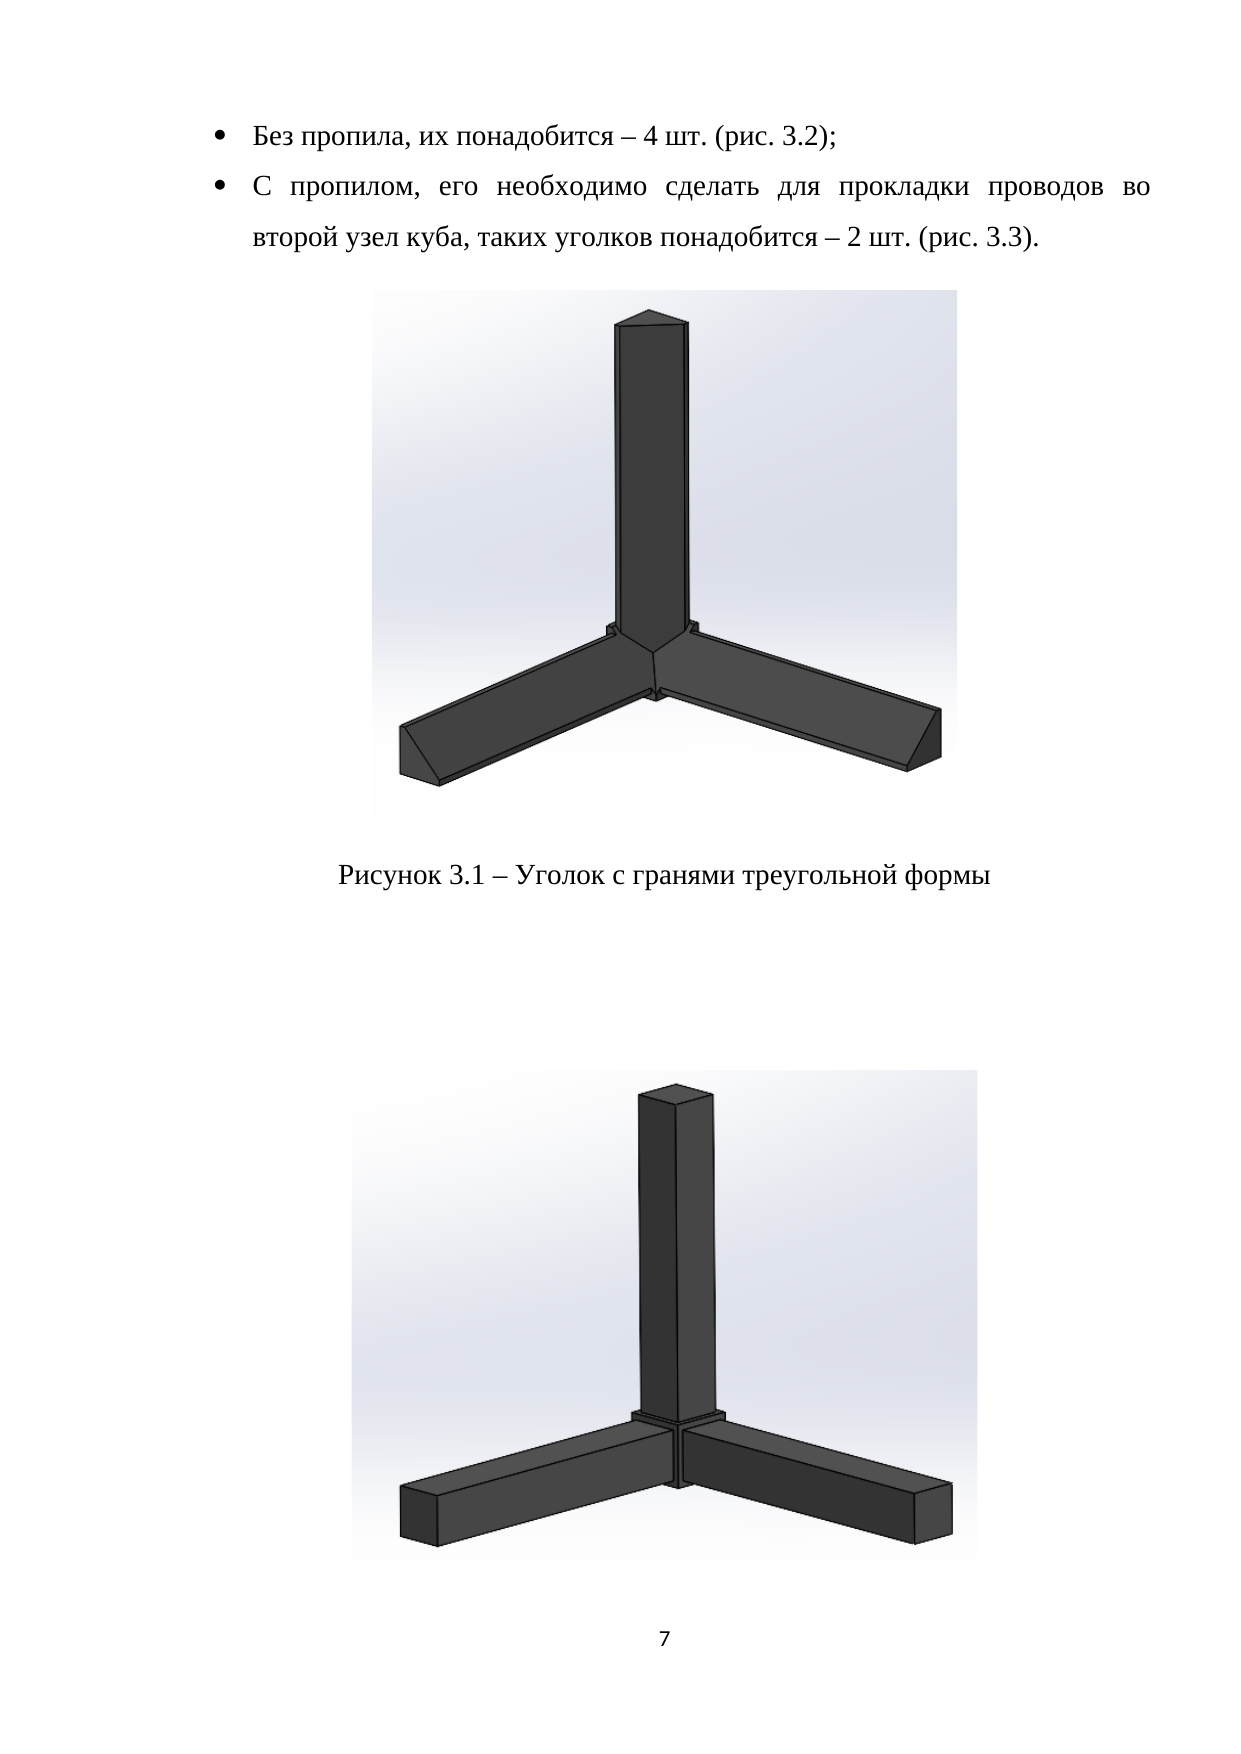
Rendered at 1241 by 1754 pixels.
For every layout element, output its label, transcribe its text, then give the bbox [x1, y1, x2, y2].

list С пропилом, его необходимо сделать для прокладки проводов во второй узел куба, таких уголков понадобится – 2 шт. (рис. 3.3). [215, 168, 1152, 252]
picture [351, 1070, 978, 1594]
picture [371, 290, 958, 822]
text Рисунок 3.1 – Уголок с гранями треугольной формы [177, 857, 1152, 890]
list Без пропила, их понадобится – 4 шт. (рис. 3.2); [215, 118, 1152, 152]
